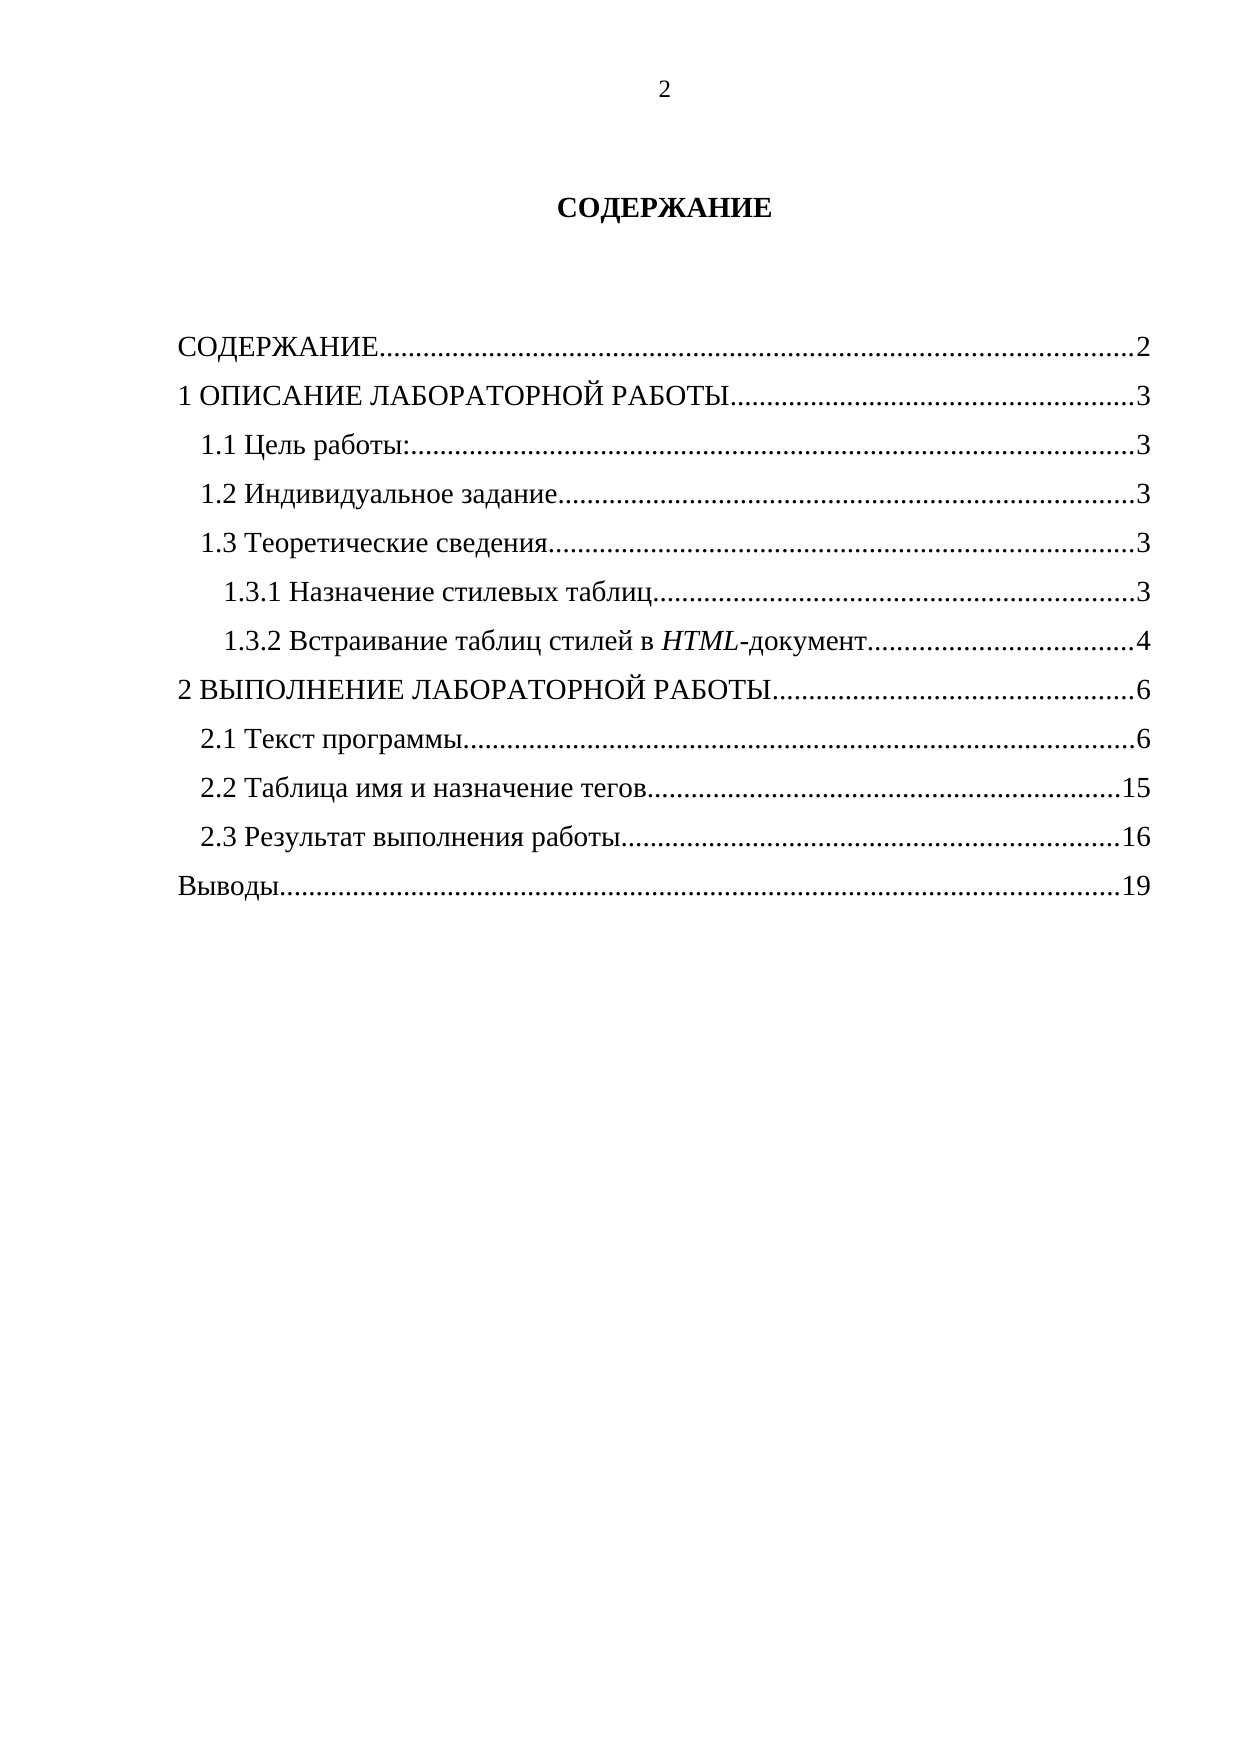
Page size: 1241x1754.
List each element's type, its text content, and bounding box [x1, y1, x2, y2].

subtitle СОДЕРЖАНИЕ [177, 191, 1152, 224]
